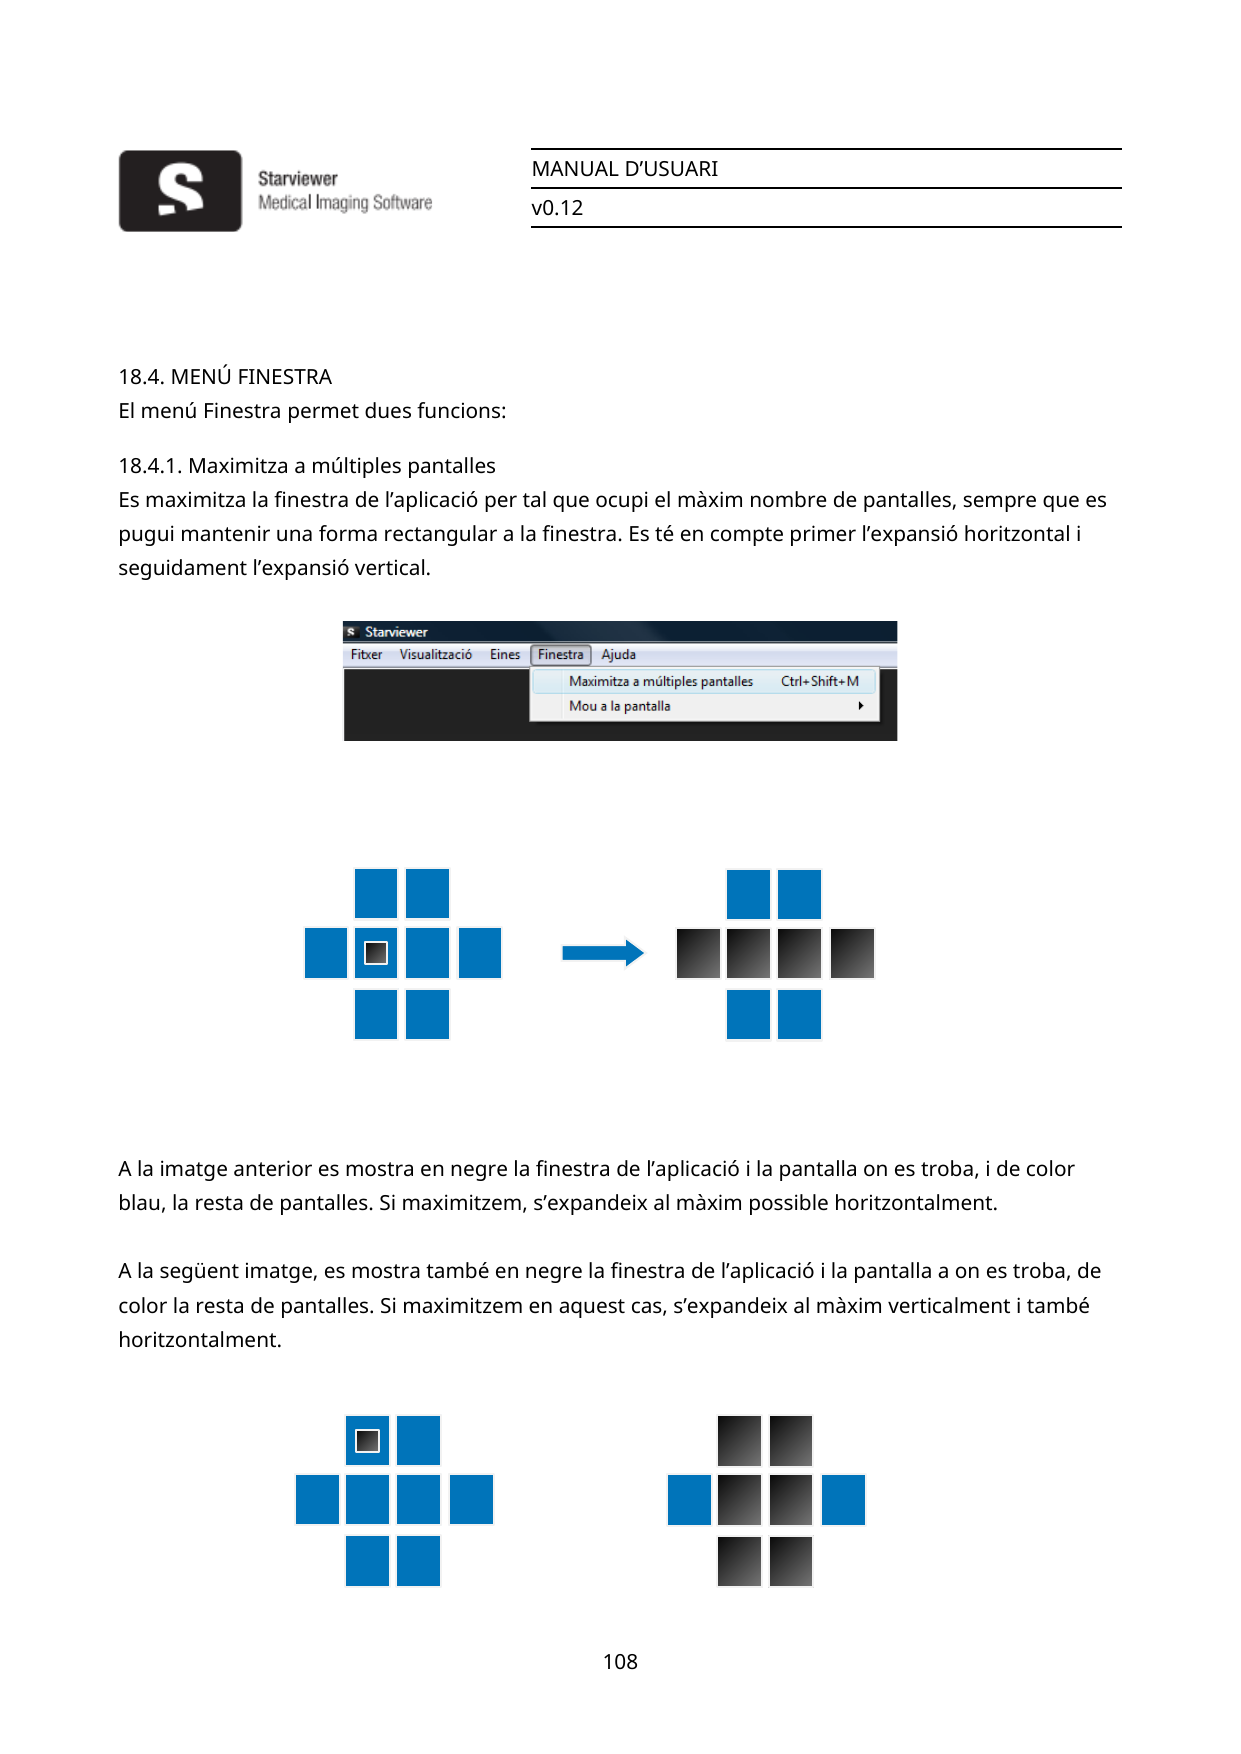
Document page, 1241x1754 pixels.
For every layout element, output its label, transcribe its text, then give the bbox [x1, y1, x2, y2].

subtitle Menú Finestra [118, 362, 1122, 391]
picture [342, 621, 898, 741]
text A la següent imatge, es mostra també en negre la finestra de l’aplicació i la pantalla a on es troba, de color la resta de pantalles. Si maximitzem en aquest cas, s’expandeix al màxim verticalment i també horitzontalment. [118, 1257, 1122, 1353]
text El menú Finestra permet dues funcions: [118, 396, 1122, 425]
subtitle Maximitza a múltiples pantalles [118, 451, 1122, 480]
text A la imatge anterior es mostra en negre la finestra de l’aplicació i la pantalla on es troba, i de color blau, la resta de pantalles. Si maximitzem, s’expandeix al màxim possible horitzontalment. [118, 1154, 1122, 1217]
text Es maximitza la finestra de l’aplicació per tal que ocupi el màxim nombre de pantalles, sempre que es pugui mantenir una forma rectangular a la finestra. Es té en compte primer l’expansió horitzontal i seguidament l’expansió vertical. [118, 485, 1122, 582]
